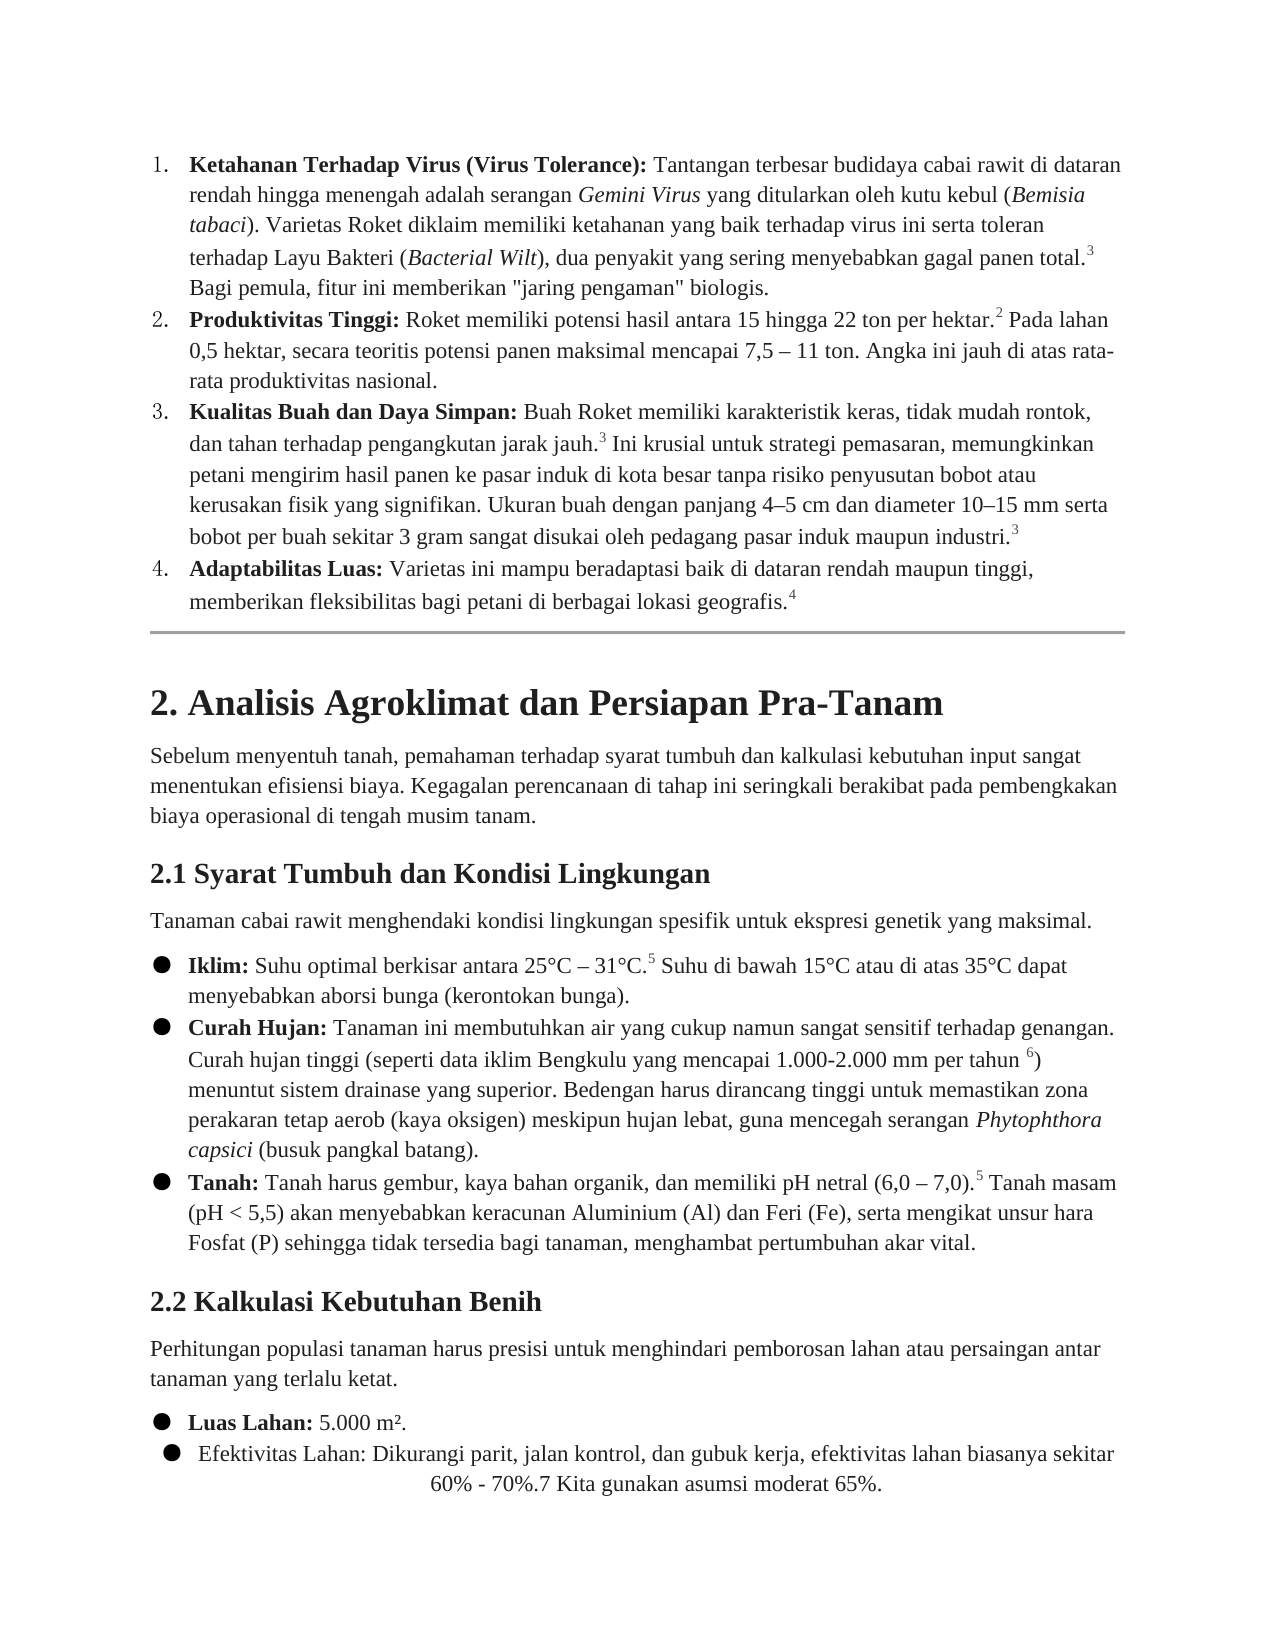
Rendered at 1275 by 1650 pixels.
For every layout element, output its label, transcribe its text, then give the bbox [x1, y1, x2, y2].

text Tanaman cabai rawit menghendaki kondisi lingkungan spesifik untuk ekspresi genetik yang maksimal. [150, 907, 1125, 934]
list Tanah: Tanah harus gembur, kaya bahan organik, dan memiliki pH netral (6,0 – 7,0).5 Tanah masam (pH < 5,5) akan menyebabkan keracunan Aluminium (Al) dan Feri (Fe), serta mengikat unsur hara Fosfat (P) sehingga tidak tersedia bagi tanaman, menghambat pertumbuhan akar vital. [150, 1167, 1125, 1255]
subtitle 2. Analisis Agroklimat dan Persiapan Pra-Tanam [150, 635, 1125, 723]
list Luas Lahan: 5.000 m². [150, 1407, 1125, 1435]
text Perhitungan populasi tanaman harus presisi untuk menghindari pemborosan lahan atau persaingan antar tanaman yang terlalu ketat. [150, 1335, 1125, 1391]
subtitle 2.1 Syarat Tumbuh dan Kondisi Lingkungan [150, 857, 1125, 890]
text Sebelum menyentuh tanah, pemahaman terhadap syarat tumbuh dan kalkulasi kebutuhan input sangat menentukan efisiensi biaya. Kegagalan perencanaan di tahap ini seringkali berakibat pada pembengkakan biaya operasional di tengah musim tanam. [150, 742, 1125, 828]
list Curah Hujan: Tanaman ini membutuhkan air yang cukup namun sangat sensitif terhadap genangan. Curah hujan tinggi (seperti data iklim Bengkulu yang mencapai 1.000-2.000 mm per tahun 6) menuntut sistem drainase yang superior. Bedengan harus dirancang tinggi untuk memastikan zona perakaran tetap aerob (kaya oksigen) meskipun hujan lebat, guna mencegah serangan Phytophthora capsici (busuk pangkal batang). [150, 1012, 1125, 1163]
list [150, 1439, 1125, 1497]
list Adaptabilitas Luas: Varietas ini mampu beradaptasi baik di dataran rendah maupun tinggi, memberikan fleksibilitas bagi petani di berbagai lokasi geografis.4 [152, 554, 1125, 614]
list Ketahanan Terhadap Virus (Virus Tolerance): Tantangan terbesar budidaya cabai rawit di dataran rendah hingga menengah adalah serangan Gemini Virus yang ditularkan oleh kutu kebul (Bemisia tabaci). Varietas Roket diklaim memiliki ketahanan yang baik terhadap virus ini serta toleran terhadap Layu Bakteri (Bacterial Wilt), dua penyakit yang sering menyebabkan gagal panen total.3 Bagi pemula, fitur ini memberikan "jaring pengaman" biologis. [152, 150, 1125, 301]
list Kualitas Buah dan Daya Simpan: Buah Roket memiliki karakteristik keras, tidak mudah rontok, dan tahan terhadap pengangkutan jarak jauh.3 Ini krusial untuk strategi pemasaran, memungkinkan petani mengirim hasil panen ke pasar induk di kota besar tanpa risiko penyusutan bobot atau kerusakan fisik yang signifikan. Ukuran buah dengan panjang 4–5 cm dan diameter 10–15 mm serta bobot per buah sekitar 3 gram sangat disukai oleh pedagang pasar induk maupun industri.3 [152, 397, 1125, 550]
list Iklim: Suhu optimal berkisar antara 25°C – 31°C.5 Suhu di bawah 15°C atau di atas 35°C dapat menyebabkan aborsi bunga (kerontokan bunga). [150, 950, 1125, 1009]
subtitle 2.2 Kalkulasi Kebutuhan Benih [150, 1284, 1125, 1317]
list Produktivitas Tinggi: Roket memiliki potensi hasil antara 15 hingga 22 ton per hektar.2 Pada lahan 0,5 hektar, secara teoritis potensi panen maksimal mencapai 7,5 – 11 ton. Angka ini jauh di atas rata-rata produktivitas nasional. [152, 304, 1125, 393]
